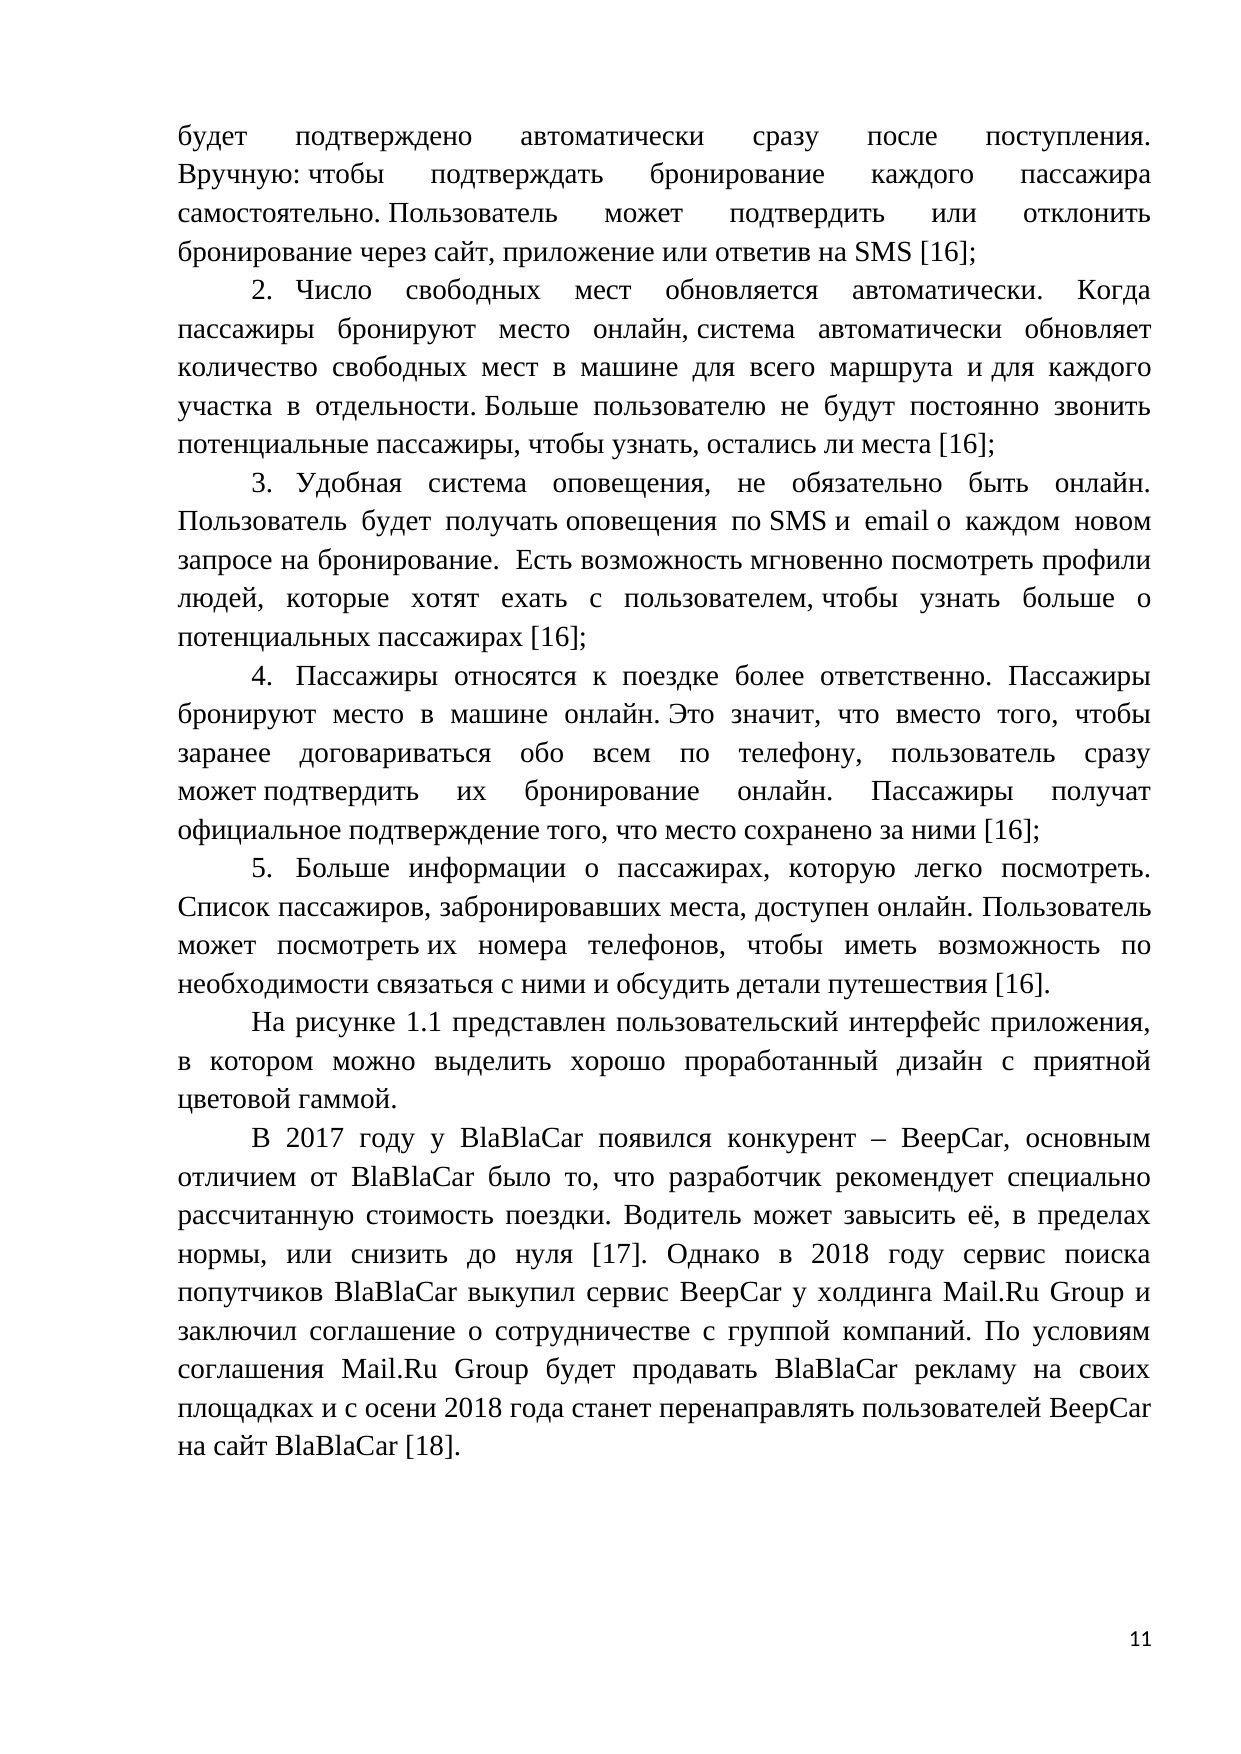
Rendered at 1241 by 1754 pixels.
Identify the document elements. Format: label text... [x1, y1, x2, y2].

list В 2017 году у BlaBlaCar появился конкурент – BeepCar, основным отличием от BlaBlaCar было то, что разработчик рекомендует специально рассчитанную стоимость поездки. Водитель может завысить её, в пределах нормы, или снизить до нуля [17]. Однако в 2018 году сервис поиска попутчиков BlaBlaCar выкупил сервис BeepCar у холдинга Mail.Ru Group и заключил соглашение о сотрудничестве с группой компаний. По условиям соглашения Mail.Ru Group будет продавать BlaBlaCar рекламу на своих площадках и с осени 2018 года станет перенаправлять пользователей BeepCar на сайт BlaBlaCar [18]. [177, 1120, 1152, 1462]
list Число свободных мест обновляется автоматически. Когда пассажиры бронируют место онлайн, система автоматически обновляет количество свободных мест в машине для всего маршрута и для каждого участка в отдельности. Больше пользователю не будут постоянно звонить потенциальные пассажиры, чтобы узнать, остались ли места [16]; [177, 272, 1152, 460]
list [177, 118, 1152, 267]
list Пассажиры относятся к поездке более ответственно. Пассажиры бронируют место в машине онлайн. Это значит, что вместо того, чтобы заранее договариваться обо всем по телефону, пользователь сразу может подтвердить их бронирование онлайн. Пассажиры получат официальное подтверждение того, что место сохранено за ними [16]; [177, 658, 1152, 845]
list На рисунке 1.1 представлен пользовательский интерфейс приложения, в котором можно выделить хорошо проработанный дизайн с приятной цветовой гаммой. [177, 1004, 1152, 1115]
list Больше информации о пассажирах, которую легко посмотреть. Список пассажиров, забронировавших места, доступен онлайн. Пользователь может посмотреть их номера телефонов, чтобы иметь возможность по необходимости связаться с ними и обсудить детали путешествия [16]. [177, 850, 1152, 999]
list Удобная система оповещения, не обязательно быть онлайн. Пользователь будет получать оповещения по SMS и email о каждом новом запросе на бронирование. Есть возможность мгновенно посмотреть профили людей, которые хотят ехать с пользователем, чтобы узнать больше о потенциальных пассажирах [16]; [177, 465, 1152, 653]
